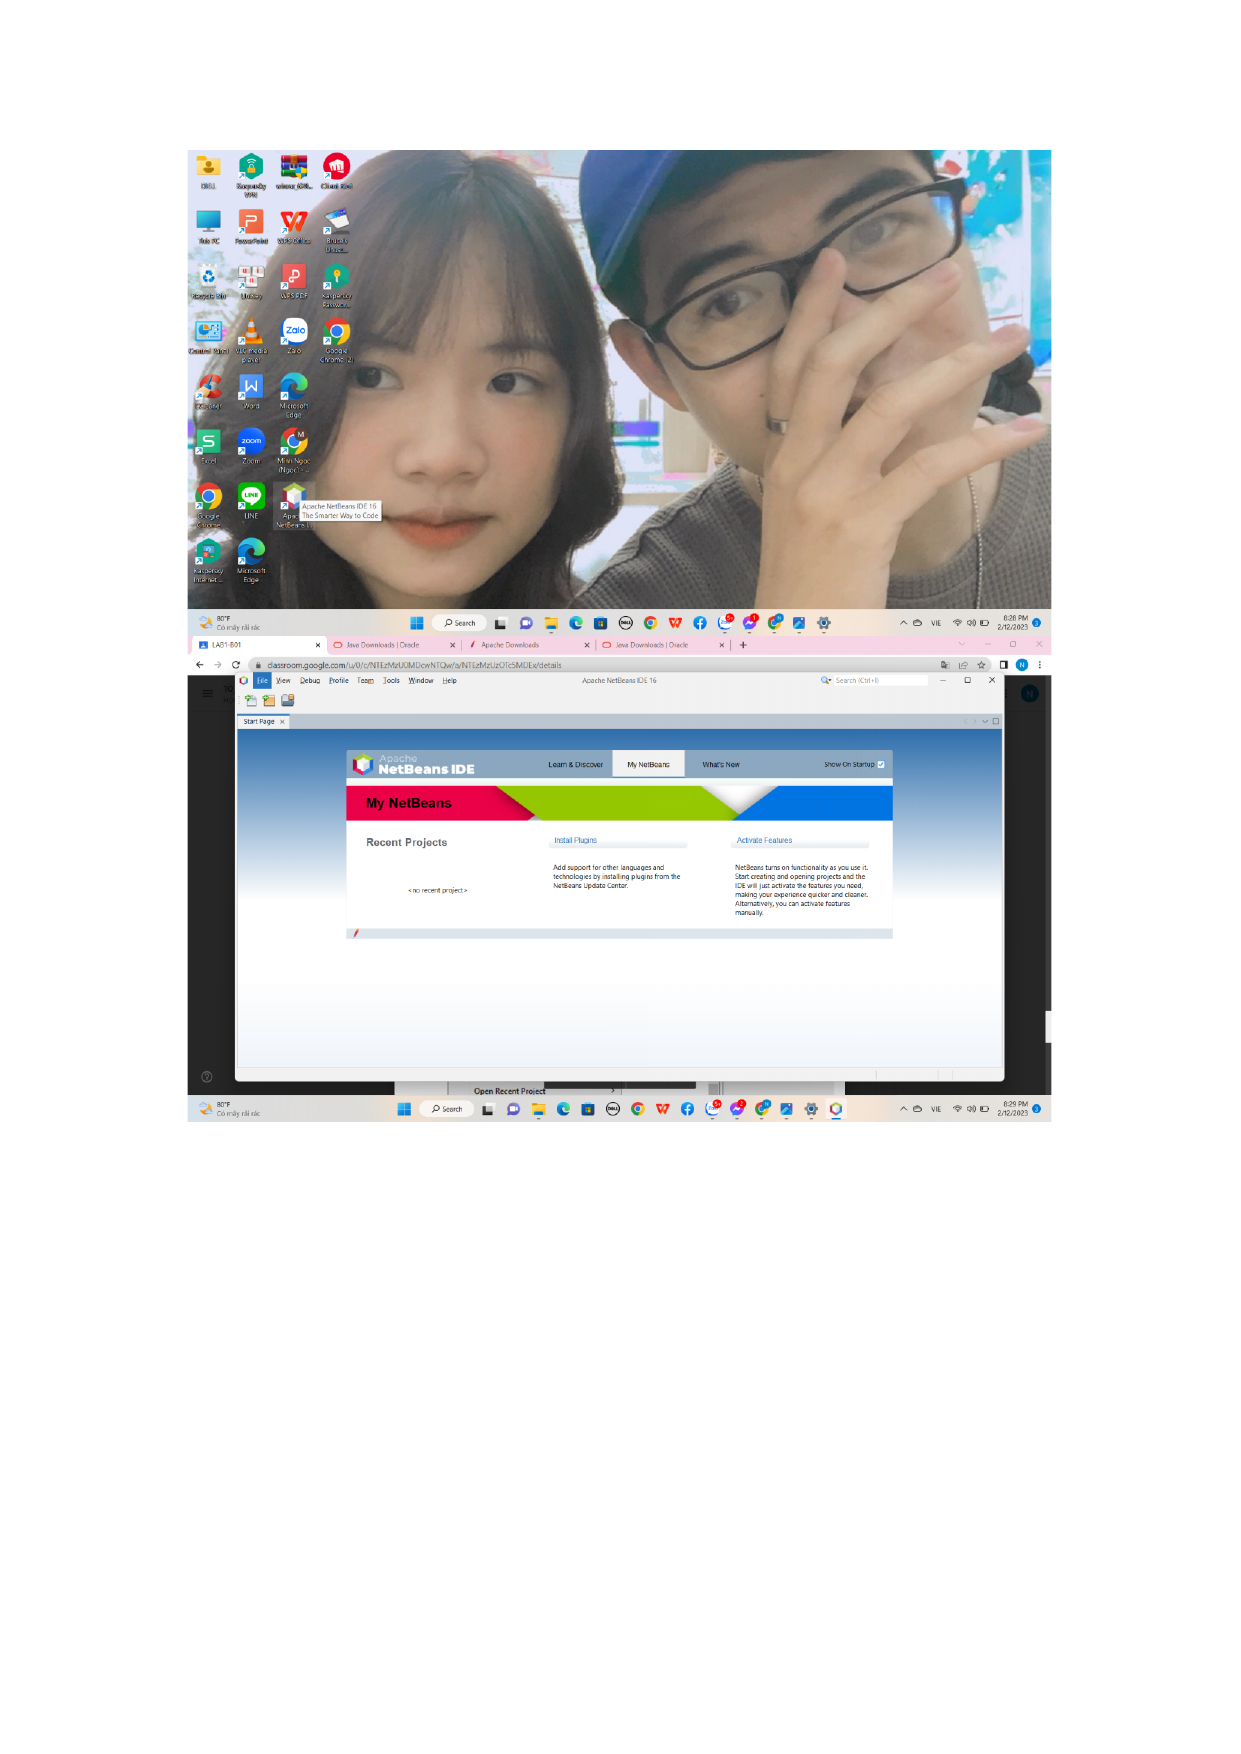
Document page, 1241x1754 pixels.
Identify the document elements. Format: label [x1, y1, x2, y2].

picture [187, 150, 1052, 1122]
